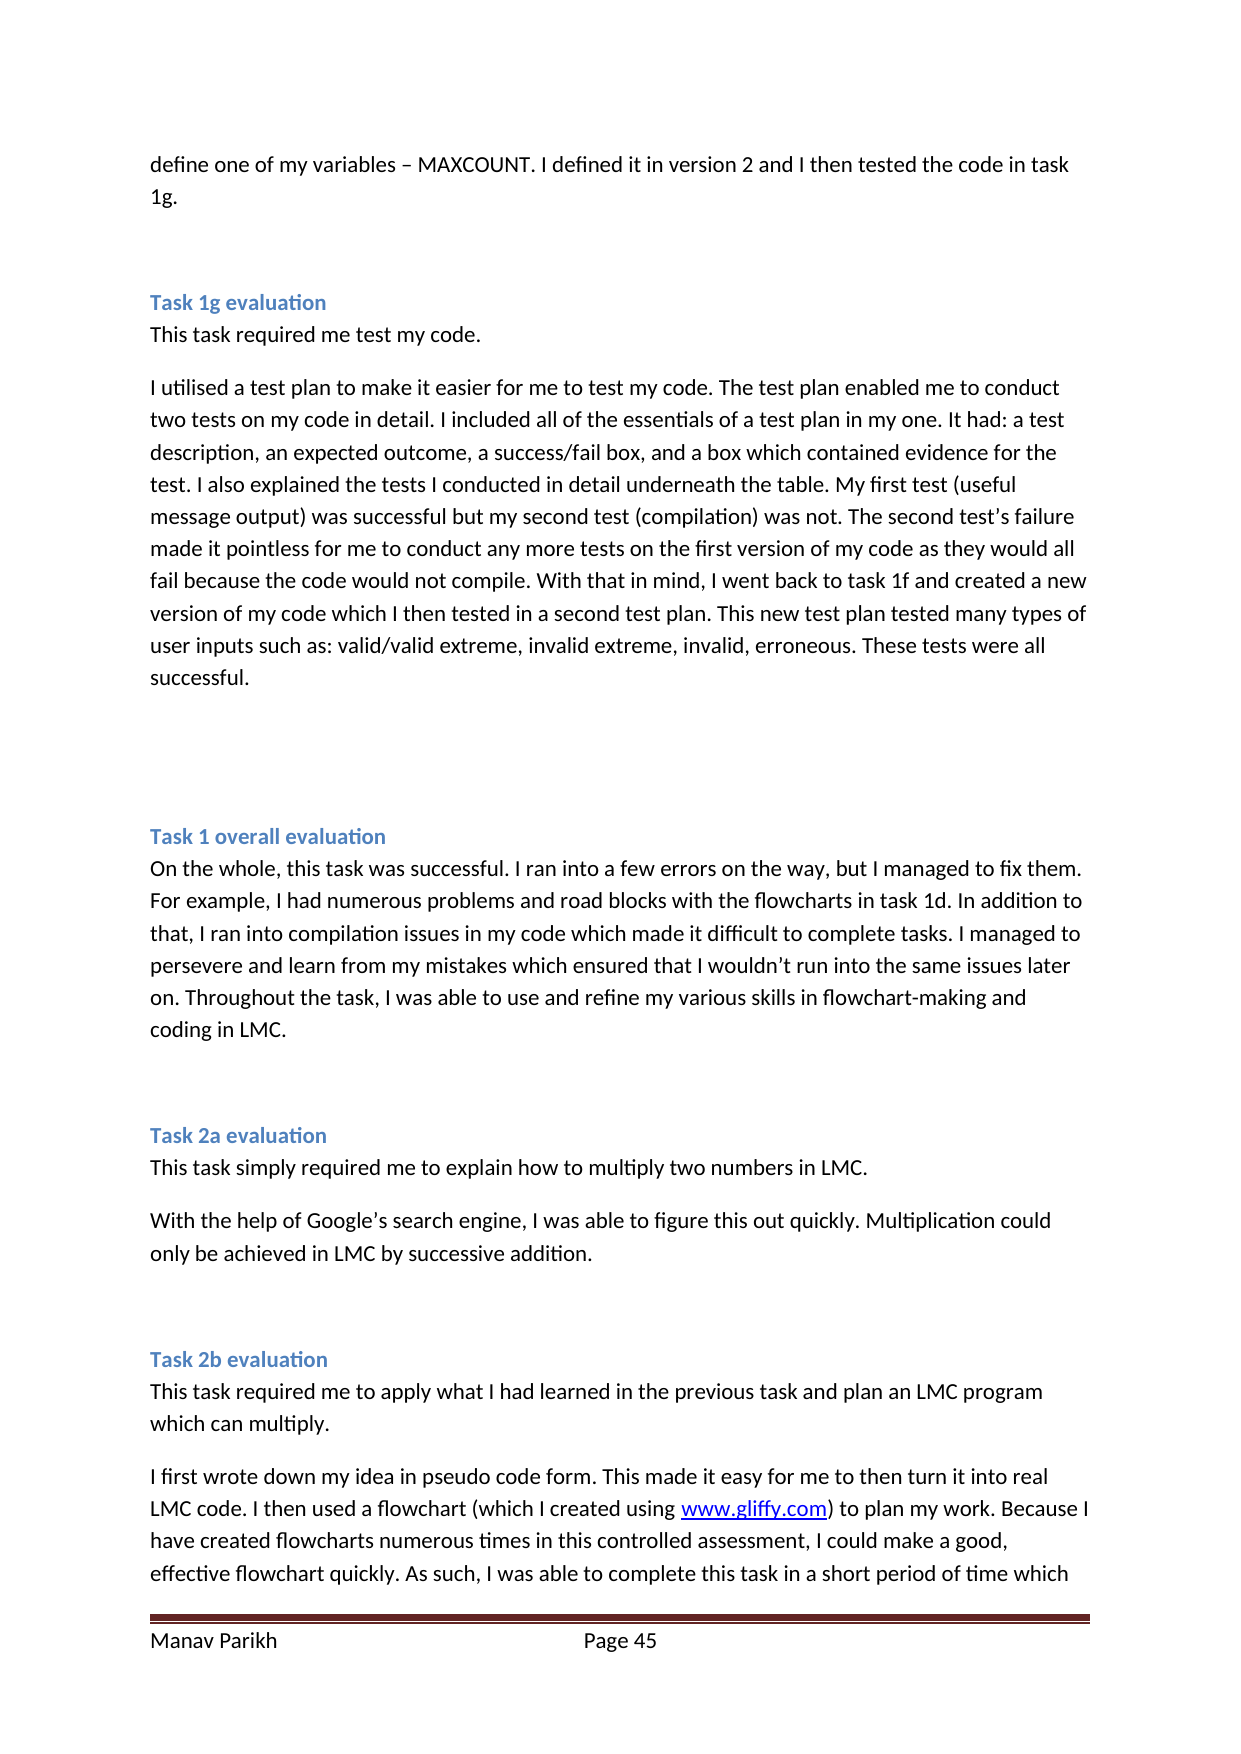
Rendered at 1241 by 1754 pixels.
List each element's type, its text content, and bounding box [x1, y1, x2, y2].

subtitle Task 1g evaluation [150, 288, 1090, 316]
subtitle Task 2a evaluation [150, 1121, 1090, 1149]
text This task required me to apply what I had learned in the previous task and plan an LMC program which can multiply. [150, 1377, 1090, 1437]
text This task required me test my code. [150, 320, 1090, 348]
subtitle Task 2b evaluation [150, 1345, 1090, 1373]
text I utilised a test plan to make it easier for me to test my code. The test plan enabled me to conduct two tests on my code in detail. I included all of the essentials of a test plan in my one. It had: a test description, an expected outcome, a success/fail box, and a box which contained evidence for the test. I also explained the tests I conducted in detail underneath the table. My first test (useful message output) was successful but my second test (compilation) was not. The second test’s failure made it pointless for me to conduct any more tests on the first version of my code as they would all fail because the code would not compile. With that in mind, I went back to task 1f and created a new version of my code which I then tested in a second test plan. This new test plan tested many types of user inputs such as: valid/valid extreme, invalid extreme, invalid, erroneous. These tests were all successful. [150, 373, 1090, 691]
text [150, 1462, 1090, 1587]
subtitle Task 1 overall evaluation [150, 822, 1090, 850]
text This task simply required me to explain how to multiply two numbers in LMC. [150, 1153, 1090, 1182]
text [150, 150, 1090, 210]
text On the whole, this task was successful. I ran into a few errors on the way, but I managed to fix them. For example, I had numerous problems and road blocks with the flowcharts in task 1d. In addition to that, I ran into compilation issues in my code which made it difficult to complete tasks. I managed to persevere and learn from my mistakes which ensured that I wouldn’t run into the same issues later on. Throughout the task, I was able to use and refine my various skills in flowchart-making and coding in LMC. [150, 854, 1090, 1043]
text With the help of Google’s search engine, I was able to figure this out quickly. Multiplication could only be achieved in LMC by successive addition. [150, 1207, 1090, 1267]
